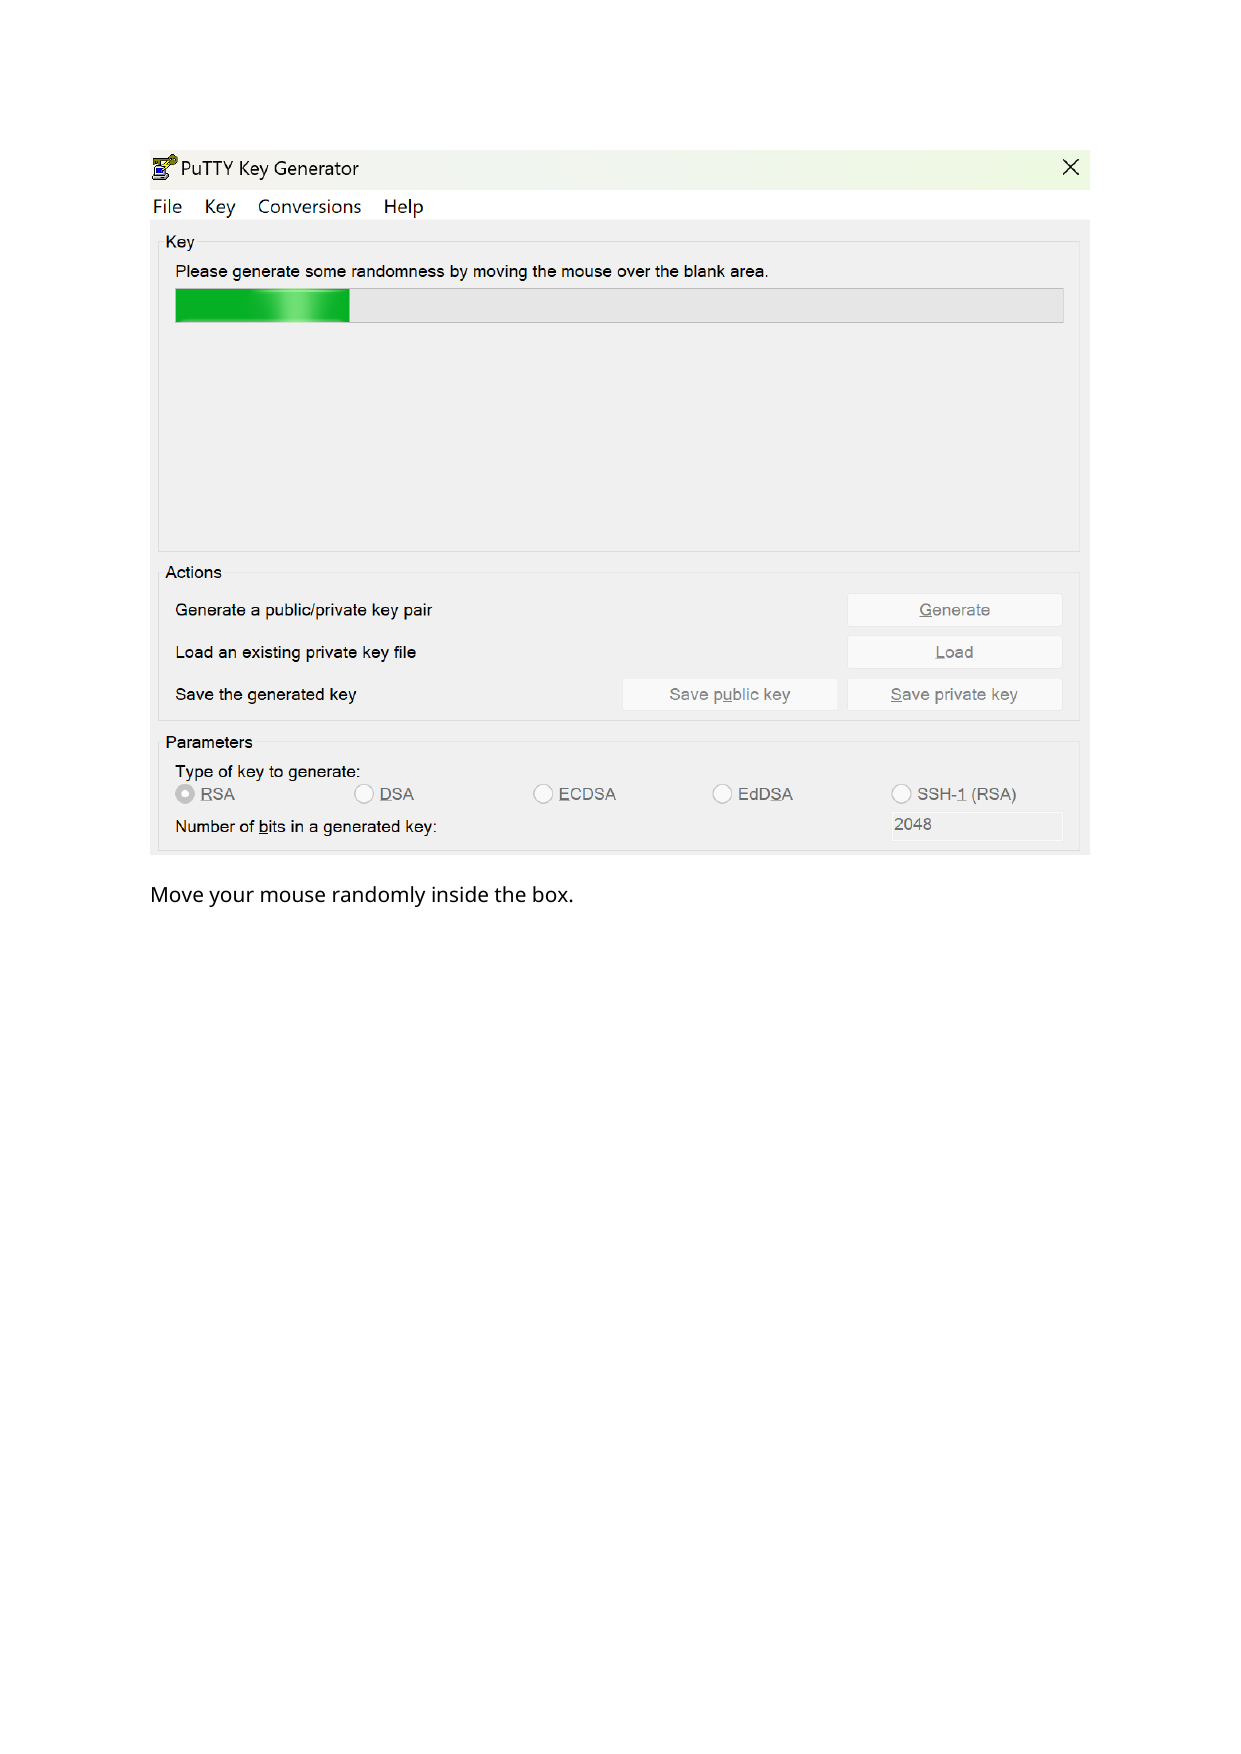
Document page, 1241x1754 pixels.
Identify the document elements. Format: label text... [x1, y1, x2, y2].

text Move your mouse randomly inside the box. [150, 880, 1090, 908]
picture [150, 150, 1091, 855]
